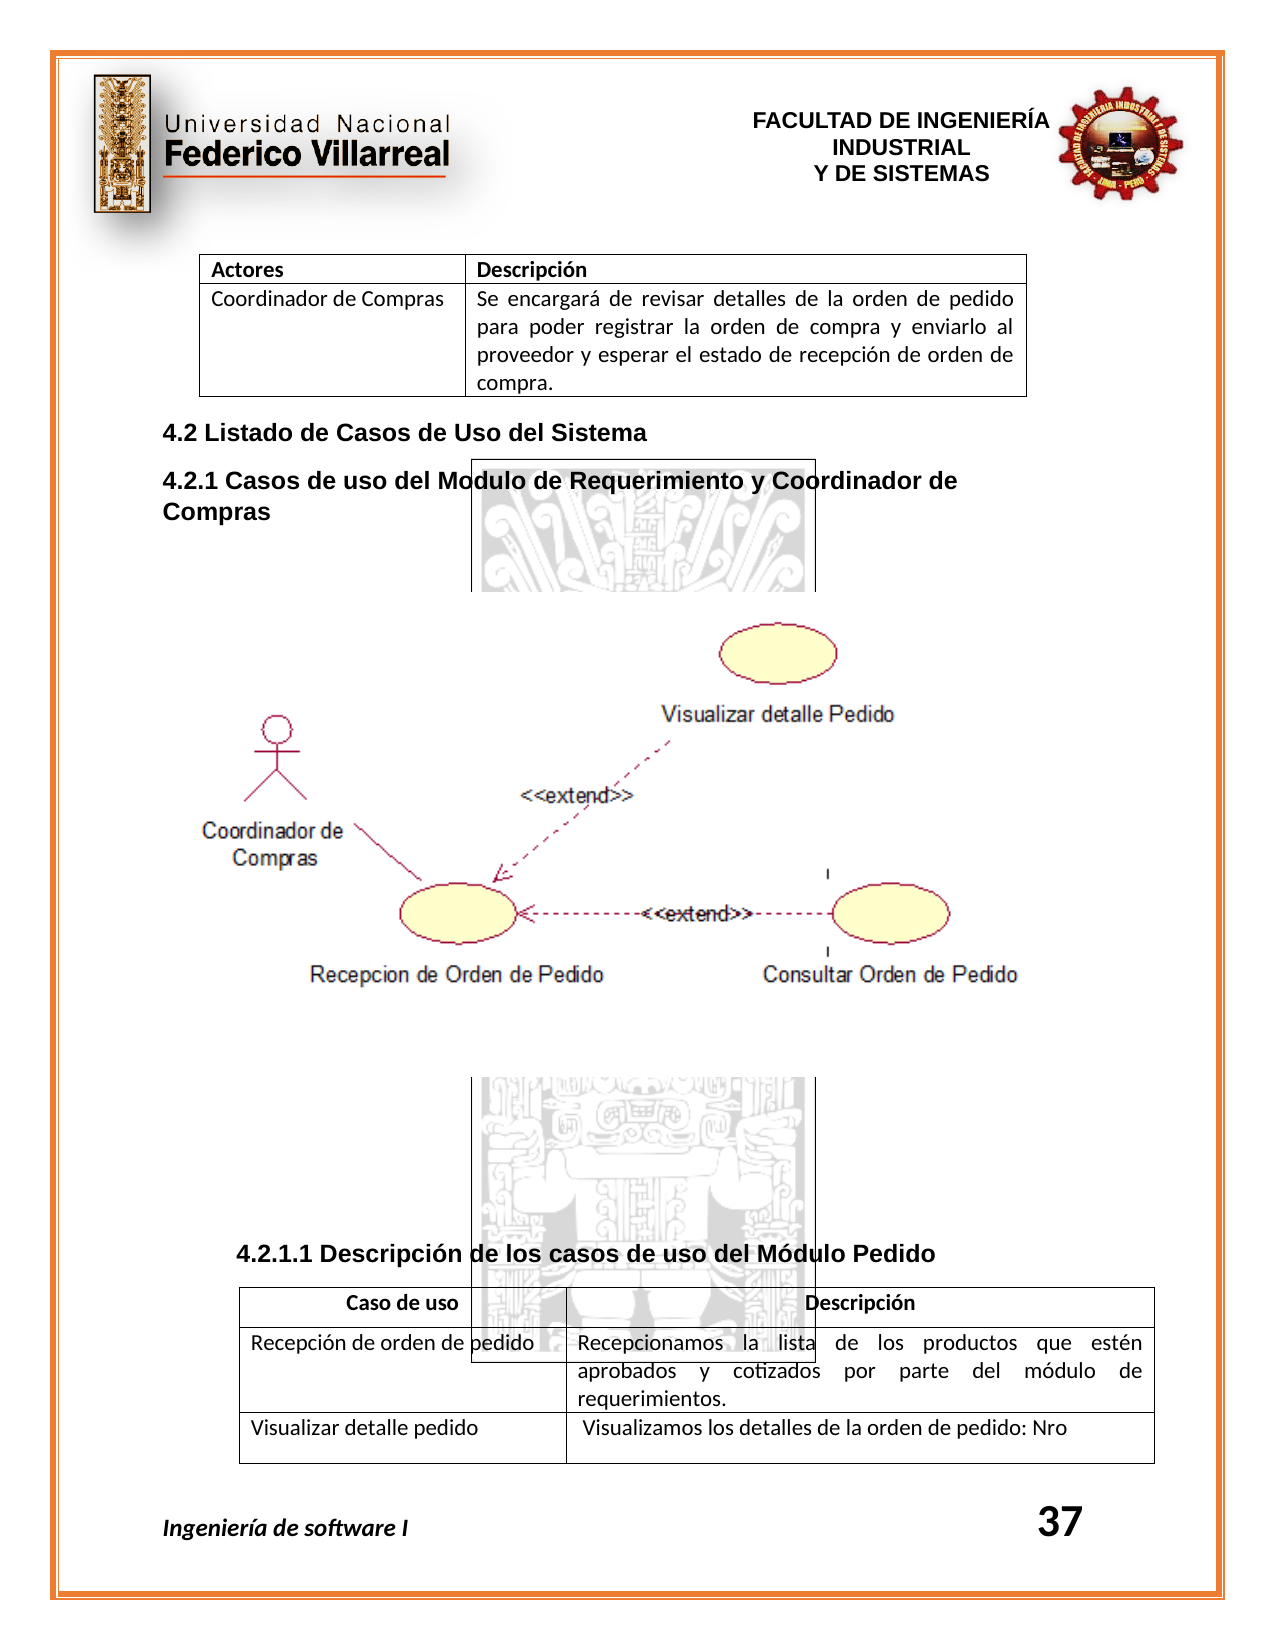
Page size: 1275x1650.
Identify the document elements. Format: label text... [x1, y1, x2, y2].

picture [1057, 83, 1186, 204]
table_header Actores [200, 255, 465, 283]
table_cell Se encargará de revisar detalles de la orden de pedido para poder registrar la orden de compra y enviarlo al proveedor y esperar el estado de recepción de orden de compra. [466, 284, 1026, 396]
table_header Descripción [466, 255, 1026, 283]
text 4.2.1 Casos de uso del Modulo de Requerimiento y Coordinador de Compras [162, 466, 1063, 526]
table_cell Visualizar detalle pedido [240, 1413, 566, 1463]
table_cell Coordinador de Compras [200, 284, 465, 396]
table_header Caso de uso [240, 1288, 566, 1327]
table_cell Recepcionamos la lista de los productos que estén aprobados y cotizados por parte del módulo de requerimientos. [567, 1328, 1154, 1412]
table_header Descripción [567, 1288, 1154, 1327]
picture [172, 592, 1054, 1077]
table_cell Recepción de orden de pedido [240, 1328, 566, 1412]
text 4.2.1.1 Descripción de los casos de uso del Módulo Pedido [236, 1239, 1063, 1268]
picture [93, 74, 449, 213]
text 4.2 Listado de Casos de Uso del Sistema [162, 379, 1063, 447]
